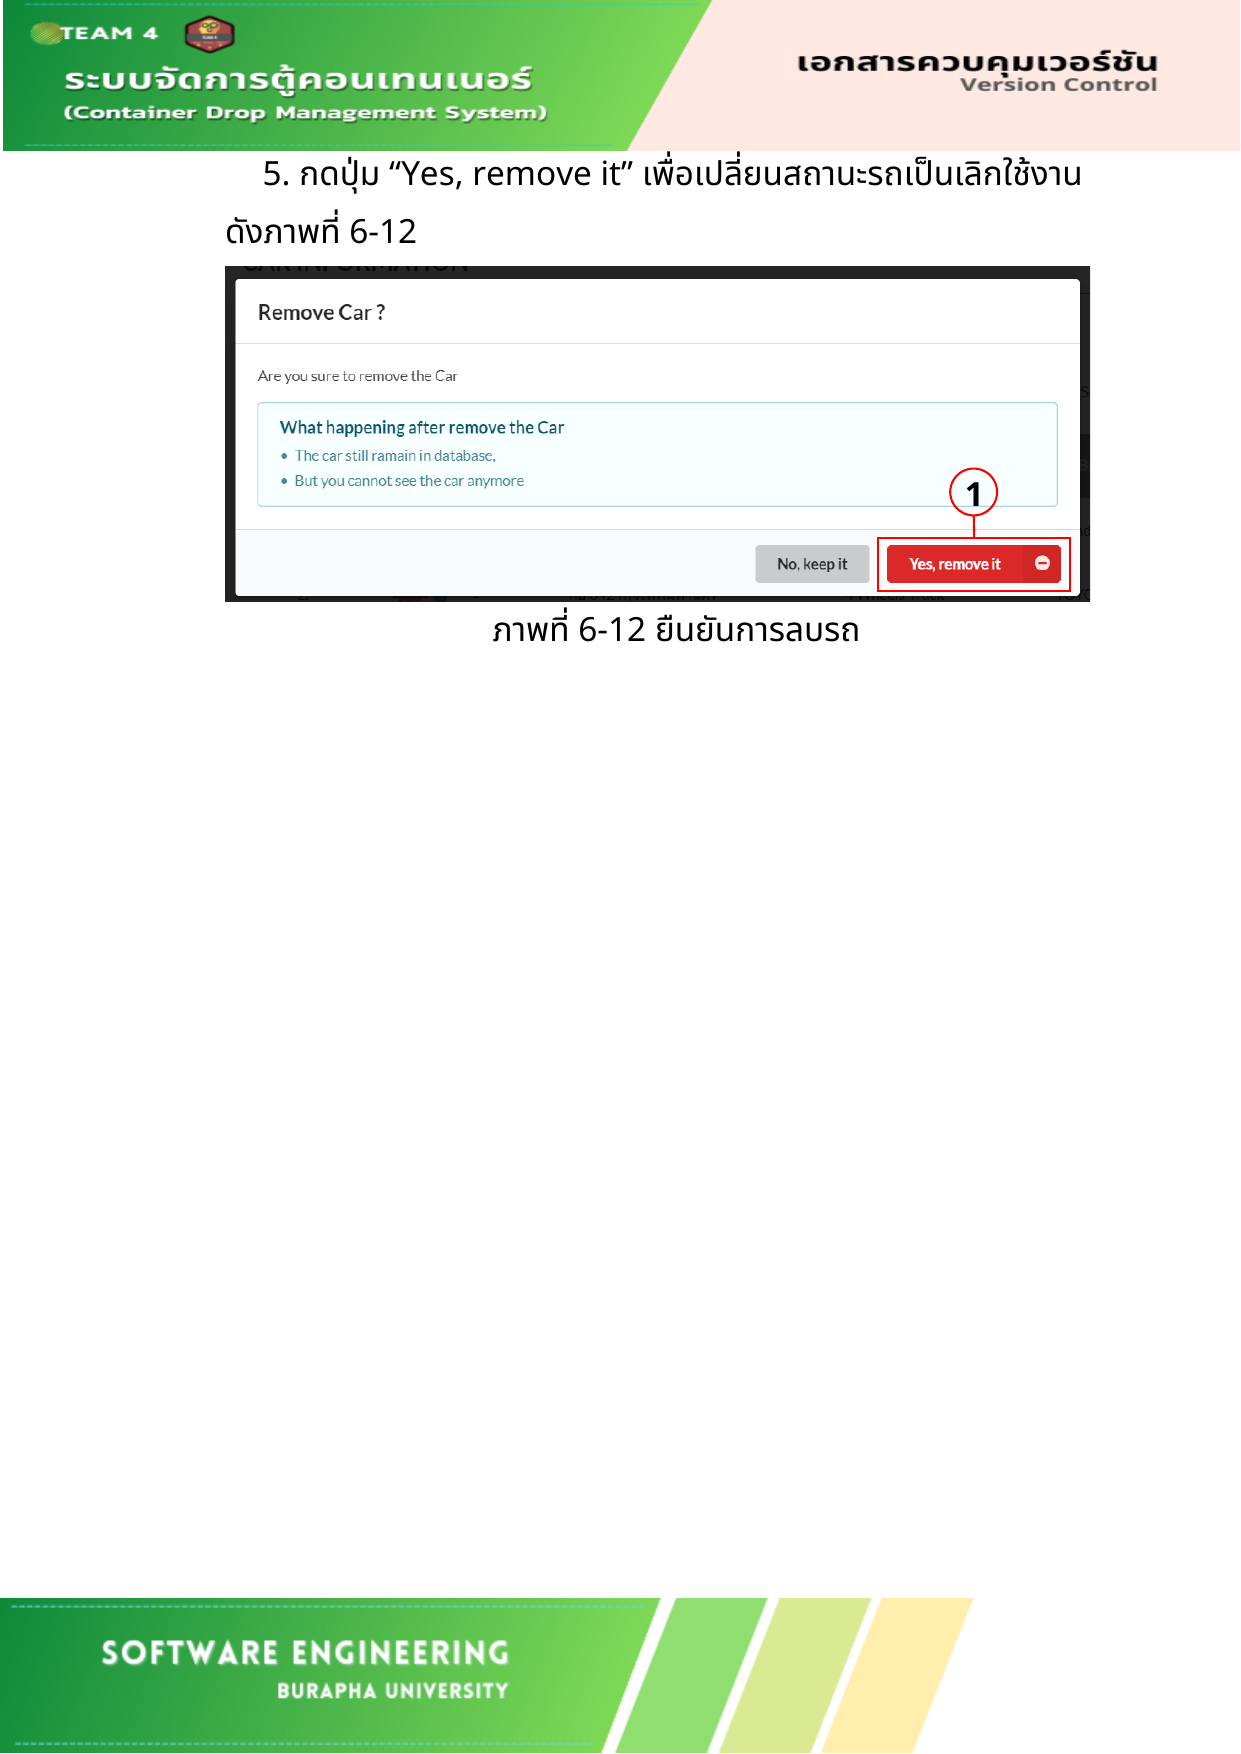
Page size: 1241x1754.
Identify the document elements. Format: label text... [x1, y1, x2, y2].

text 5. กดปุ่ม “Yes, remove it” เพื่อเปลี่ยนสถานะรถเป็นเลิกใช้งาน ดังภาพที่ 6-12 [225, 150, 1090, 259]
picture [3, 0, 1241, 151]
picture [225, 266, 1091, 602]
text ภาพที่ 6-12 ยืนยันการลบรถ [225, 606, 1090, 657]
picture [0, 1598, 1238, 1753]
